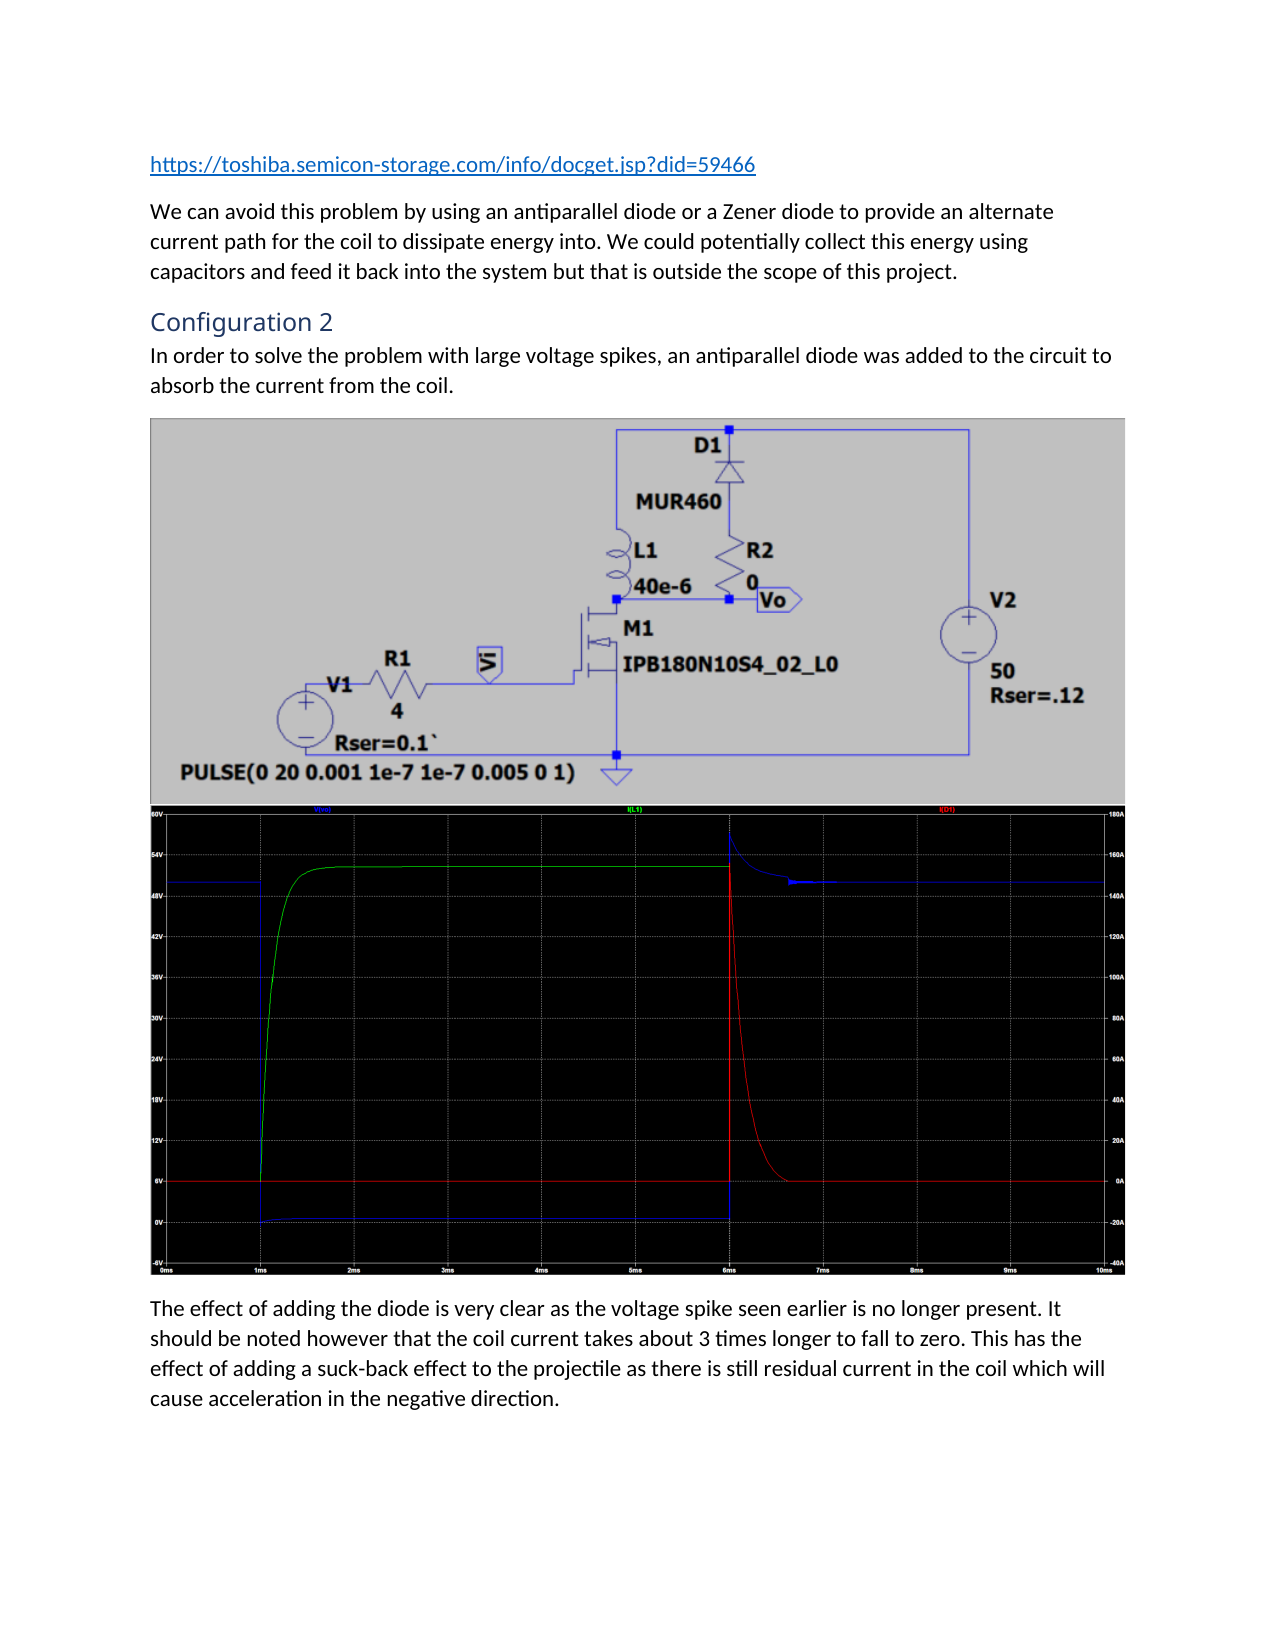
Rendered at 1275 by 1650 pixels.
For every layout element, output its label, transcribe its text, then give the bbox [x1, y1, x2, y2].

text In order to solve the problem with large voltage spikes, an antiparallel diode was added to the circuit to absorb the current from the coil. [150, 341, 1125, 399]
text https://toshiba.semicon-storage.com/info/docget.jsp?did=59466 [150, 150, 1125, 178]
picture [150, 805, 1126, 1275]
picture [150, 418, 1125, 804]
subtitle Configuration 2 [150, 304, 1125, 338]
text The effect of adding the diode is very clear as the voltage spike seen earlier is no longer present. It should be noted however that the coil current takes about 3 times longer to fall to zero. This has the effect of adding a suck-back effect to the projectile as there is still residual current in the coil which will cause acceleration in the negative direction. [150, 1294, 1125, 1413]
text We can avoid this problem by using an antiparallel diode or a Zener diode to provide an alternate current path for the coil to dissipate energy into. We could potentially collect this energy using capacitors and feed it back into the system but that is outside the scope of this project. [150, 197, 1125, 285]
